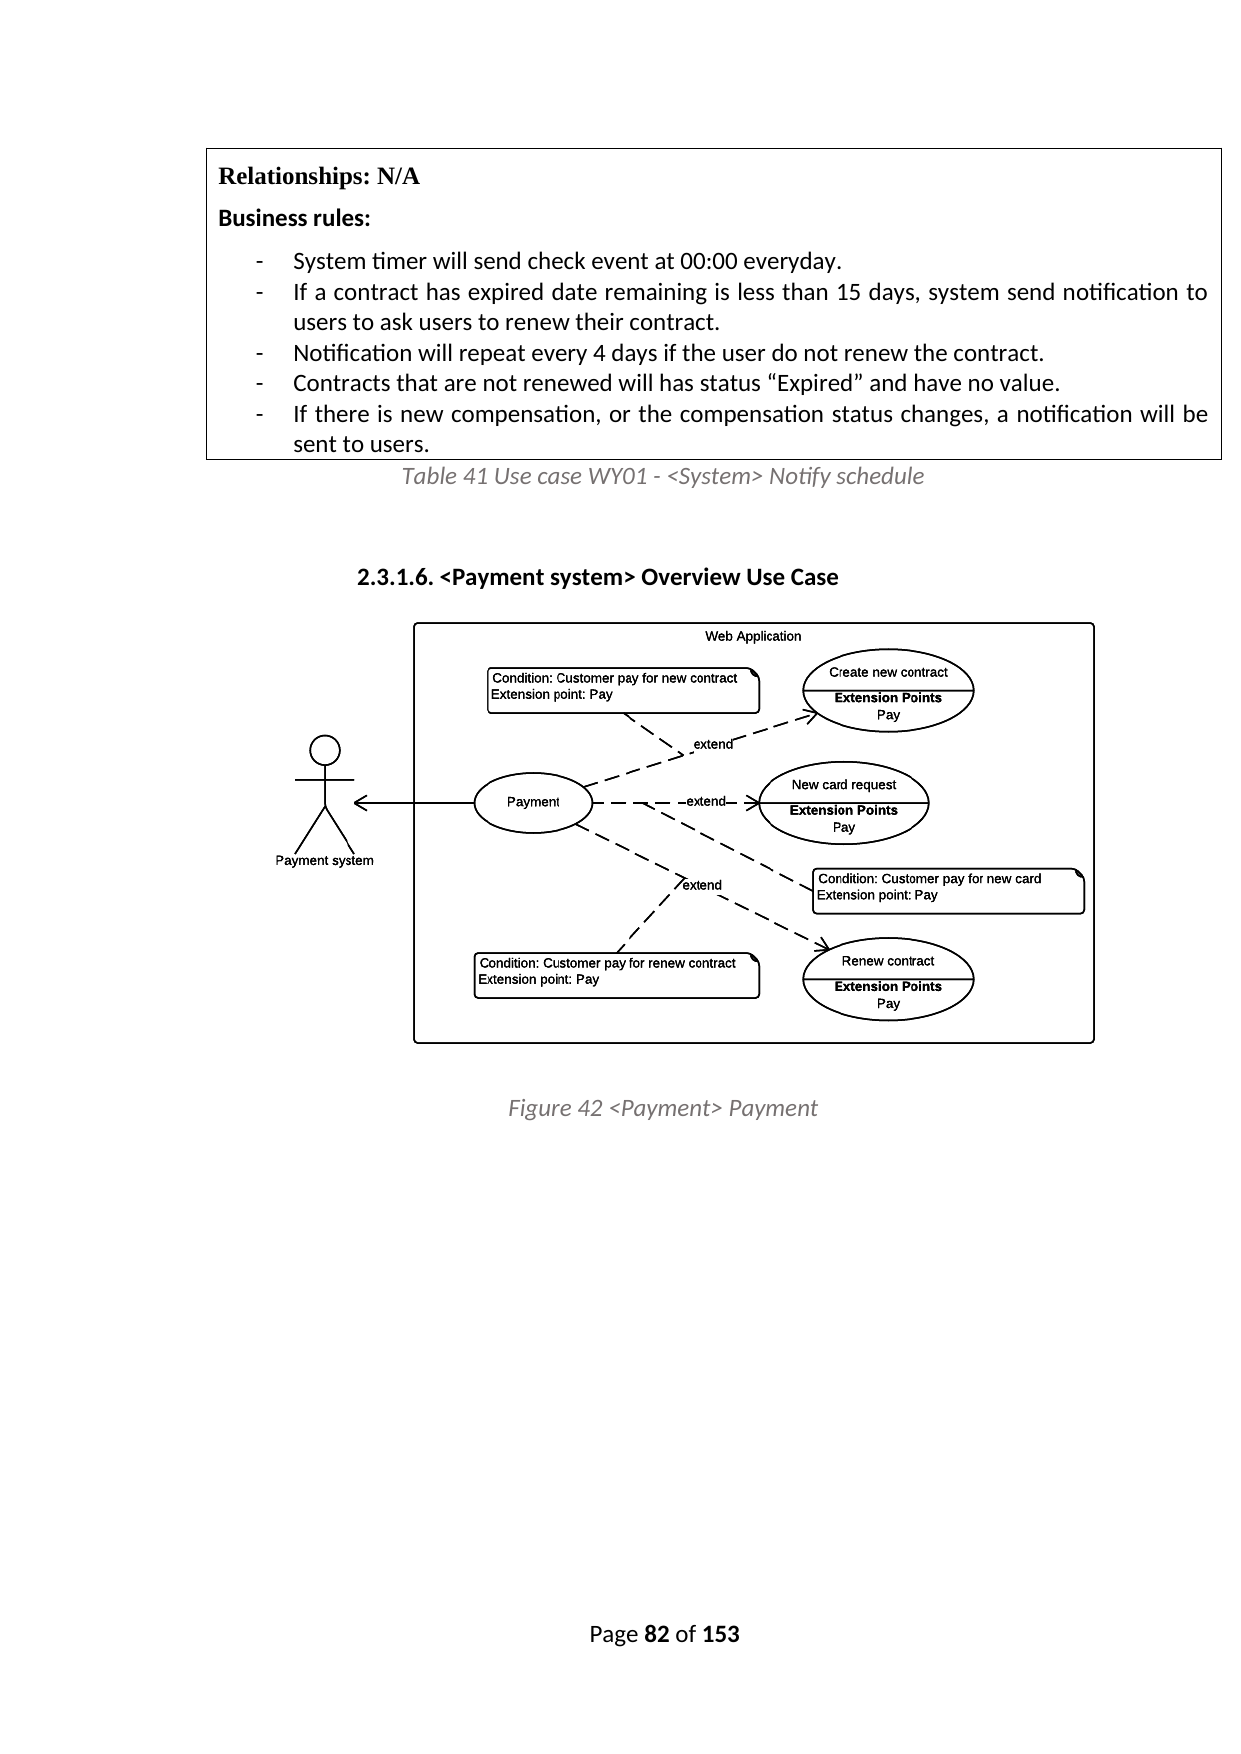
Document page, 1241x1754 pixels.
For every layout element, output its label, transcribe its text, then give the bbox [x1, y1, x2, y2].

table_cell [207, 149, 1221, 459]
subtitle <Payment system> Overview Use Case [357, 561, 1122, 592]
picture [206, 593, 1123, 1074]
